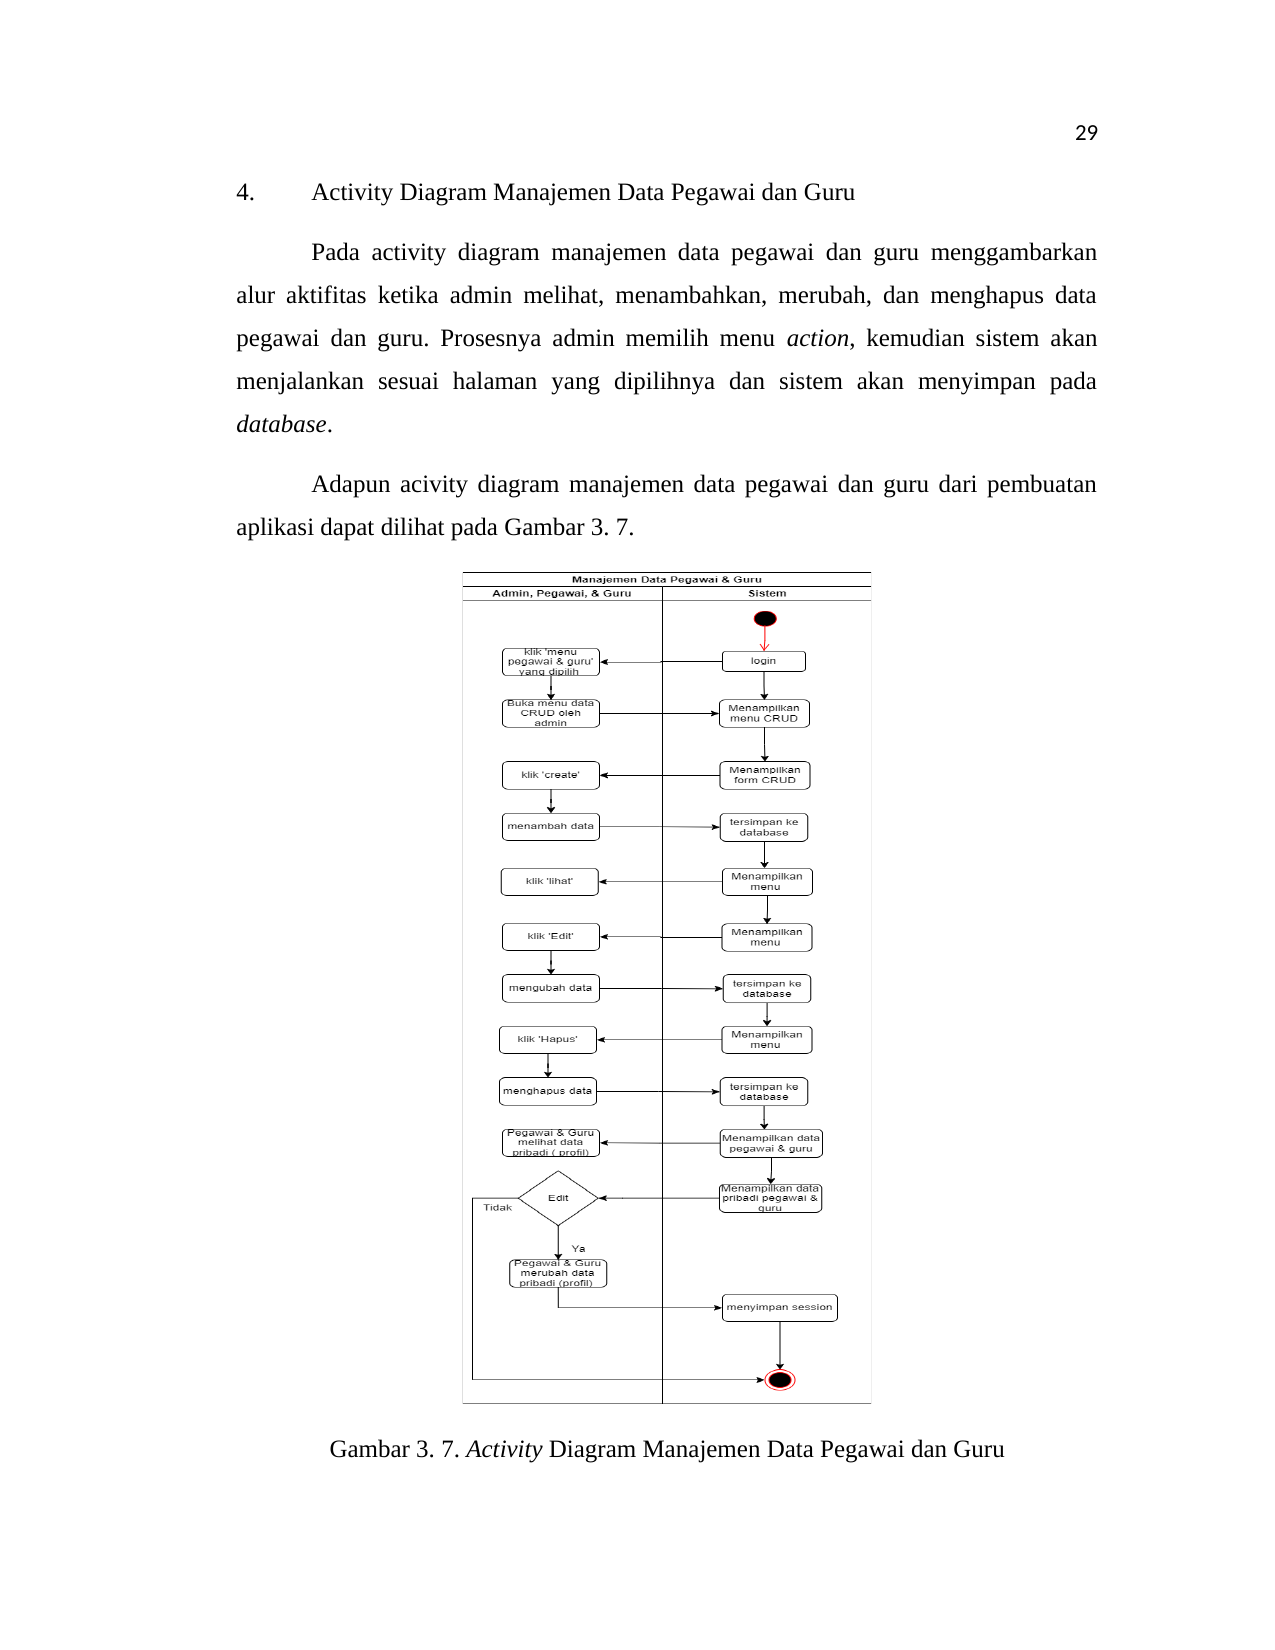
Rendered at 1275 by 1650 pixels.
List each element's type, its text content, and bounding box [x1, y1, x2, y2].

text Adapun acivity diagram manajemen data pegawai dan guru dari pembuatan aplikasi dapat dilihat pada Gambar 3. 7. [236, 469, 1098, 541]
picture [462, 572, 872, 1404]
list Activity Diagram Manajemen Data Pegawai dan Guru [236, 177, 1098, 206]
text Pada activity diagram manajemen data pegawai dan guru menggambarkan alur aktifitas ketika admin melihat, menambahkan, merubah, dan menghapus data pegawai dan guru. Prosesnya admin memilih menu action, kemudian sistem akan menjalankan sesuai halaman yang dipilihnya dan sistem akan menyimpan pada database. [236, 237, 1098, 438]
